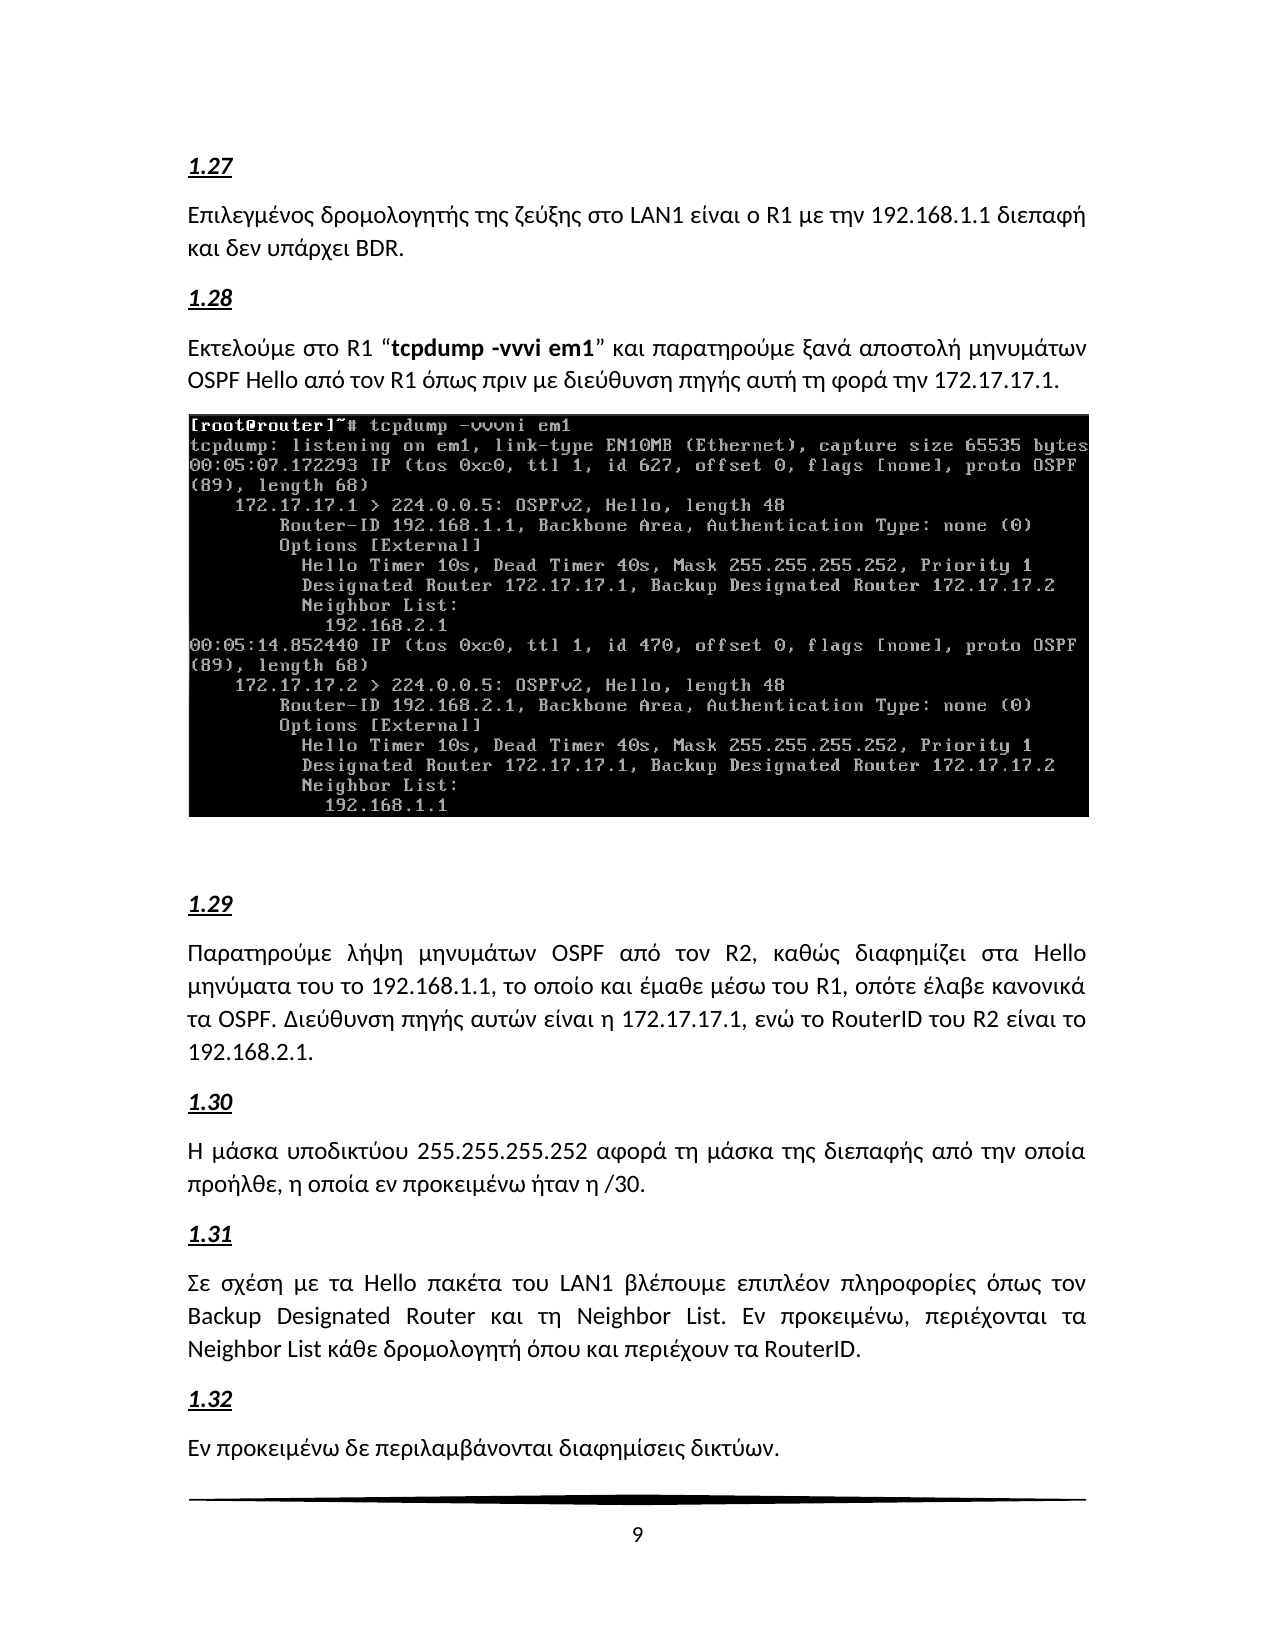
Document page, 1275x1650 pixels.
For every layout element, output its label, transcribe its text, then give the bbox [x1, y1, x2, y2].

text Επιλεγμένος δρομολογητής της ζεύξης στο LAN1 είναι ο R1 με την 192.168.1.1 διεπαφή και δεν υπάρχει BDR. [187, 199, 1087, 263]
text Σε σχέση με τα Hello πακέτα του LAN1 βλέπουμε επιπλέον πληροφορίες όπως τον Backup Designated Router και τη Neighbor List. Εν προκειμένω, περιέχονται τα Neighbor List κάθε δρομολογητή όπου και περιέχουν τα RouterID. [187, 1267, 1087, 1364]
text Εκτελούμε στο R1 “tcpdump -vvvi em1” και παρατηρούμε ξανά αποστολή μηνυμάτων OSPF Hello από τον R1 όπως πριν με διεύθυνση πηγής αυτή τη φορά την 172.17.17.1. [187, 332, 1087, 395]
picture [188, 414, 1089, 817]
text 1.32 [187, 1383, 1087, 1413]
text Παρατηρούμε λήψη μηνυμάτων OSPF από τον R2, καθώς διαφημίζει στα Hello μηνύματα του το 192.168.1.1, το οποίο και έμαθε μέσω του R1, οπότε έλαβε κανονικά τα OSPF. Διεύθυνση πηγής αυτών είναι η 172.17.17.1, ενώ το RouterID του R2 είναι το 192.168.2.1. [187, 937, 1087, 1067]
text 1.27 [187, 150, 1087, 181]
text 1.29 [187, 888, 1087, 918]
text 1.31 [187, 1218, 1087, 1248]
text Εν προκειμένω δε περιλαμβάνονται διαφημίσεις δικτύων. [187, 1432, 1087, 1463]
text 1.30 [187, 1086, 1087, 1116]
text Η μάσκα υποδικτύου 255.255.255.252 αφορά τη μάσκα της διεπαφής από την οποία προήλθε, η οποία εν προκειμένω ήταν η /30. [187, 1135, 1087, 1199]
text 1.28 [187, 282, 1087, 313]
